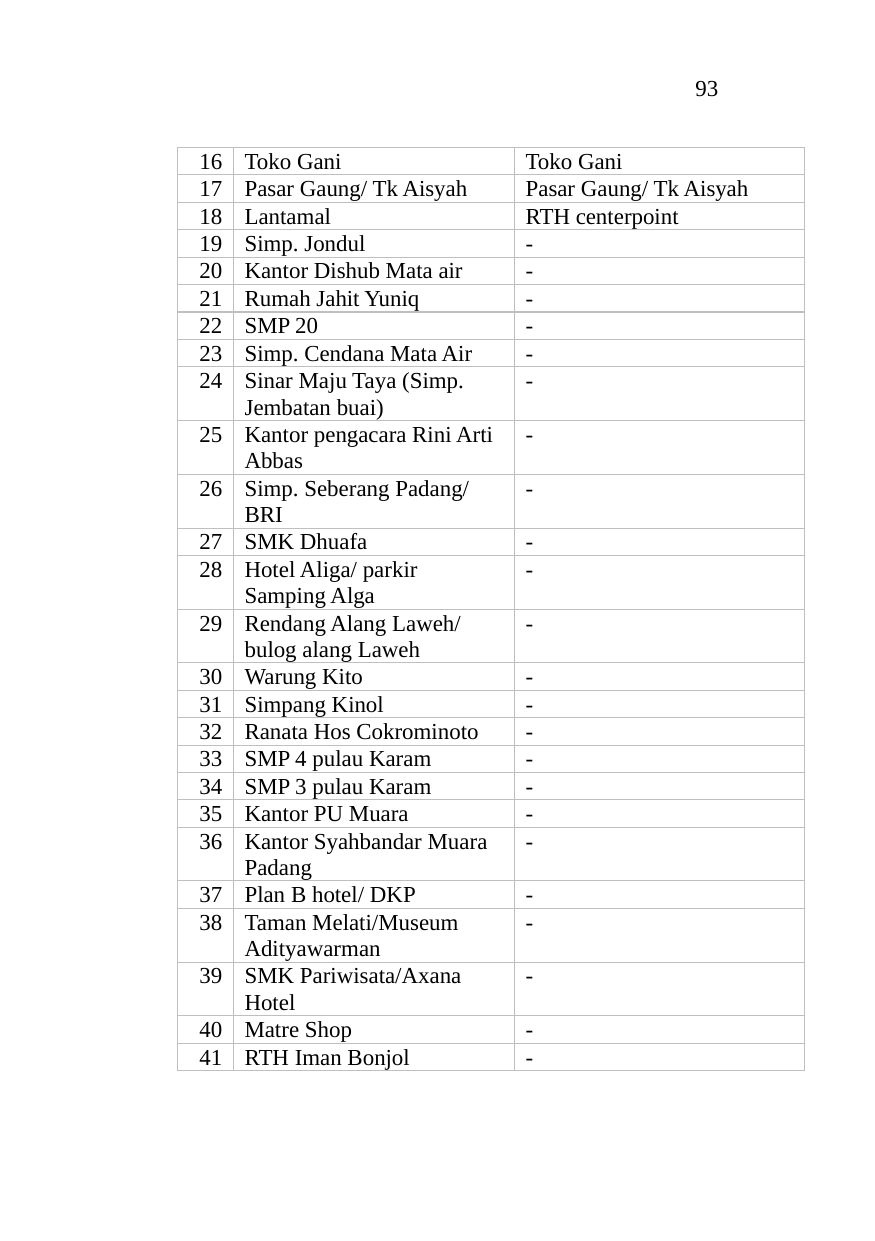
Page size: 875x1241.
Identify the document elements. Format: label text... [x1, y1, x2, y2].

table_cell - [515, 421, 804, 474]
table_cell SMK Dhuafa [234, 529, 514, 555]
table_cell SMP 20 [234, 313, 514, 339]
table_cell RTH Iman Bonjol [234, 1044, 514, 1070]
table_cell 18 [178, 203, 233, 229]
table_cell 31 [178, 691, 233, 717]
table_cell Taman Melati/Museum Adityawarman [234, 909, 514, 962]
table_cell - [515, 963, 804, 1015]
table_cell 30 [178, 663, 233, 690]
table_cell - [515, 610, 804, 662]
table_cell Kantor Dishub Mata air [234, 258, 514, 284]
table_cell - [515, 367, 804, 420]
table_cell Kantor PU Muara [234, 800, 514, 827]
table_cell - [515, 313, 804, 339]
table_cell 34 [178, 773, 233, 799]
table_cell 23 [178, 340, 233, 366]
table_cell - [515, 691, 804, 717]
table_cell - [515, 340, 804, 366]
table_cell 21 [178, 285, 233, 311]
table_cell - [515, 663, 804, 690]
table_cell - [515, 881, 804, 908]
table_cell 32 [178, 718, 233, 744]
table_cell Toko Gani [515, 148, 804, 174]
table_cell 28 [178, 556, 233, 608]
table_cell 16 [178, 148, 233, 174]
table_cell Pasar Gaung/ Tk Aisyah [234, 175, 514, 202]
table_cell 25 [178, 421, 233, 474]
table_cell Warung Kito [234, 663, 514, 690]
table_cell Hotel Aliga/ parkir Samping Alga [234, 556, 514, 608]
table_cell 27 [178, 529, 233, 555]
table_cell 17 [178, 175, 233, 202]
table_cell RTH centerpoint [515, 203, 804, 229]
table_cell - [515, 909, 804, 962]
table_cell SMK Pariwisata/Axana Hotel [234, 963, 514, 1015]
table_cell - [515, 746, 804, 772]
table_cell Matre Shop [234, 1016, 514, 1043]
table_cell Ranata Hos Cokrominoto [234, 718, 514, 744]
table_cell Simp. Seberang Padang/ BRI [234, 475, 514, 527]
table_cell 20 [178, 258, 233, 284]
table_cell Pasar Gaung/ Tk Aisyah [515, 175, 804, 202]
table_cell - [515, 828, 804, 880]
table_cell Rumah Jahit Yuniq [234, 285, 514, 311]
table_cell Simpang Kinol [234, 691, 514, 717]
table_cell 38 [178, 909, 233, 962]
table_cell 36 [178, 828, 233, 880]
table_cell 40 [178, 1016, 233, 1043]
table_cell - [515, 475, 804, 527]
table_cell Kantor pengacara Rini Arti Abbas [234, 421, 514, 474]
table_cell Lantamal [234, 203, 514, 229]
table_cell SMP 3 pulau Karam [234, 773, 514, 799]
table_cell 35 [178, 800, 233, 827]
table_cell 41 [178, 1044, 233, 1070]
table_cell Plan B hotel/ DKP [234, 881, 514, 908]
table_cell SMP 4 pulau Karam [234, 746, 514, 772]
table_cell - [515, 556, 804, 608]
table_cell - [515, 800, 804, 827]
table_cell Toko Gani [234, 148, 514, 174]
table_cell - [515, 285, 804, 311]
table_cell - [515, 258, 804, 284]
table_cell Rendang Alang Laweh/ bulog alang Laweh [234, 610, 514, 662]
table_cell 26 [178, 475, 233, 527]
table_cell - [515, 773, 804, 799]
table_cell - [515, 718, 804, 744]
table_cell - [515, 529, 804, 555]
table_cell 29 [178, 610, 233, 662]
table_cell - [515, 1044, 804, 1070]
table_cell 37 [178, 881, 233, 908]
table_cell Simp. Jondul [234, 230, 514, 257]
table_cell 33 [178, 746, 233, 772]
table_cell Sinar Maju Taya (Simp. Jembatan buai) [234, 367, 514, 420]
table_cell Simp. Cendana Mata Air [234, 340, 514, 366]
table_cell 19 [178, 230, 233, 257]
table_cell 39 [178, 963, 233, 1015]
table_cell - [515, 230, 804, 257]
table_cell - [515, 1016, 804, 1043]
table_cell 22 [178, 313, 233, 339]
table_cell Kantor Syahbandar Muara Padang [234, 828, 514, 880]
table_cell 24 [178, 367, 233, 420]
